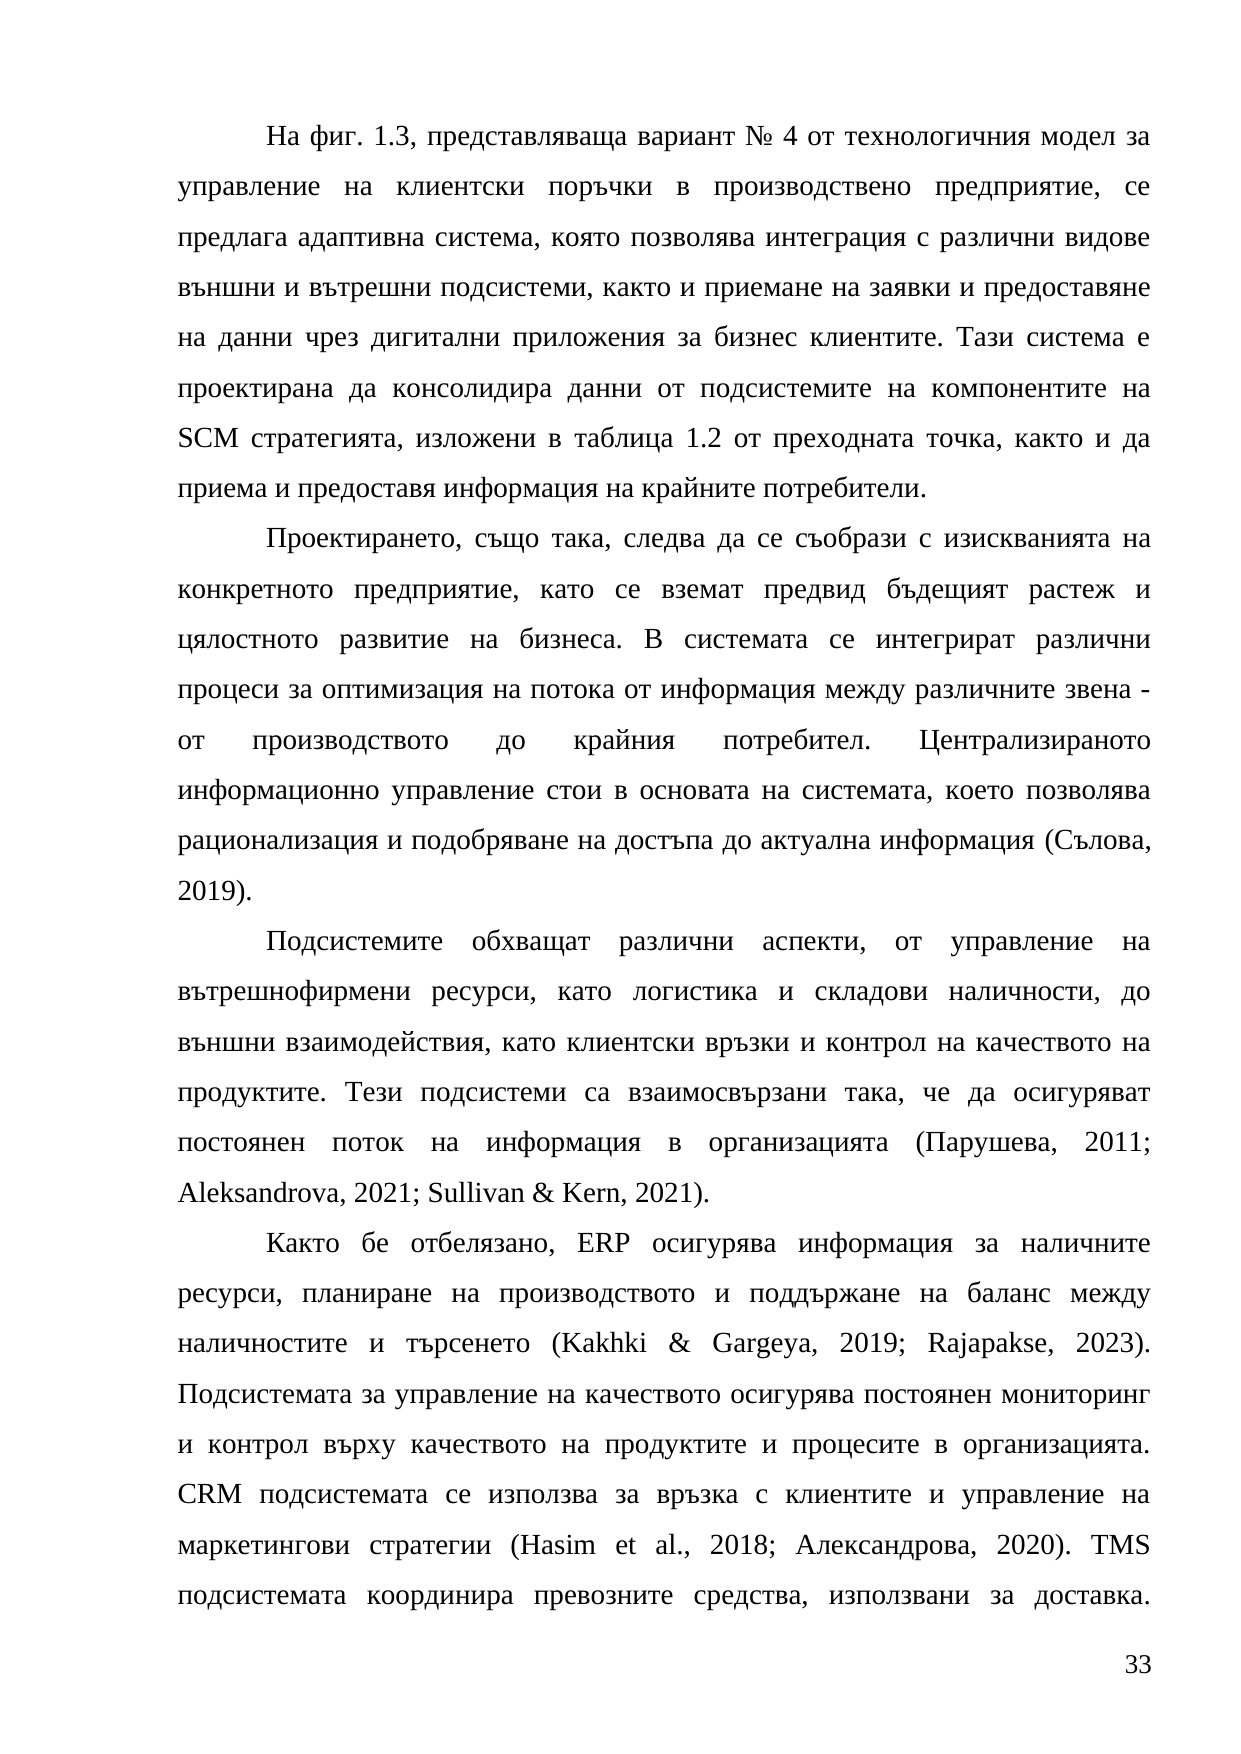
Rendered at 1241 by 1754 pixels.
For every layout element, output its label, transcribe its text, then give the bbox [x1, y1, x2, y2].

text На фиг. 1.3, представляваща вариант № 4 от технологичния модел за управление на клиентски поръчки в производствено предприятие, се предлага адаптивна система, която позволява интеграция с различни видове външни и вътрешни подсистеми, както и приемане на заявки и предоставяне на данни чрез дигитални приложения за бизнес клиентите. Тази система е проектирана да консолидира данни от подсистемите на компонентите на SCM стратегията, изложени в таблица 1.2 от преходната точка, както и да приема и предоставя информация на крайните потребители. [177, 118, 1152, 504]
text Проектирането, също така, следва да се съобрази с изискванията на конкретното предприятие, като се вземат предвид бъдещият растеж и цялостното развитие на бизнеса. В системата се интегрират различни процеси за оптимизация на потока от информация между различните звена - от производството до крайния потребител. Централизираното информационно управление стои в основата на системата, което позволява рационализация и подобряване на достъпа до актуална информация (Сълова, 2019). [177, 521, 1152, 906]
text Подсистемите обхващат различни аспекти, от управление на вътрешнофирмени ресурси, като логистика и складови наличности, до външни взаимодействия, като клиентски връзки и контрол на качеството на продуктите. Тези подсистеми са взаимосвързани така, че да осигуряват постоянен поток на информация в организацията (Парушева, 2011; Aleksandrova, 2021; Sullivan & Kern, 2021). [177, 923, 1152, 1208]
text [177, 1225, 1152, 1611]
